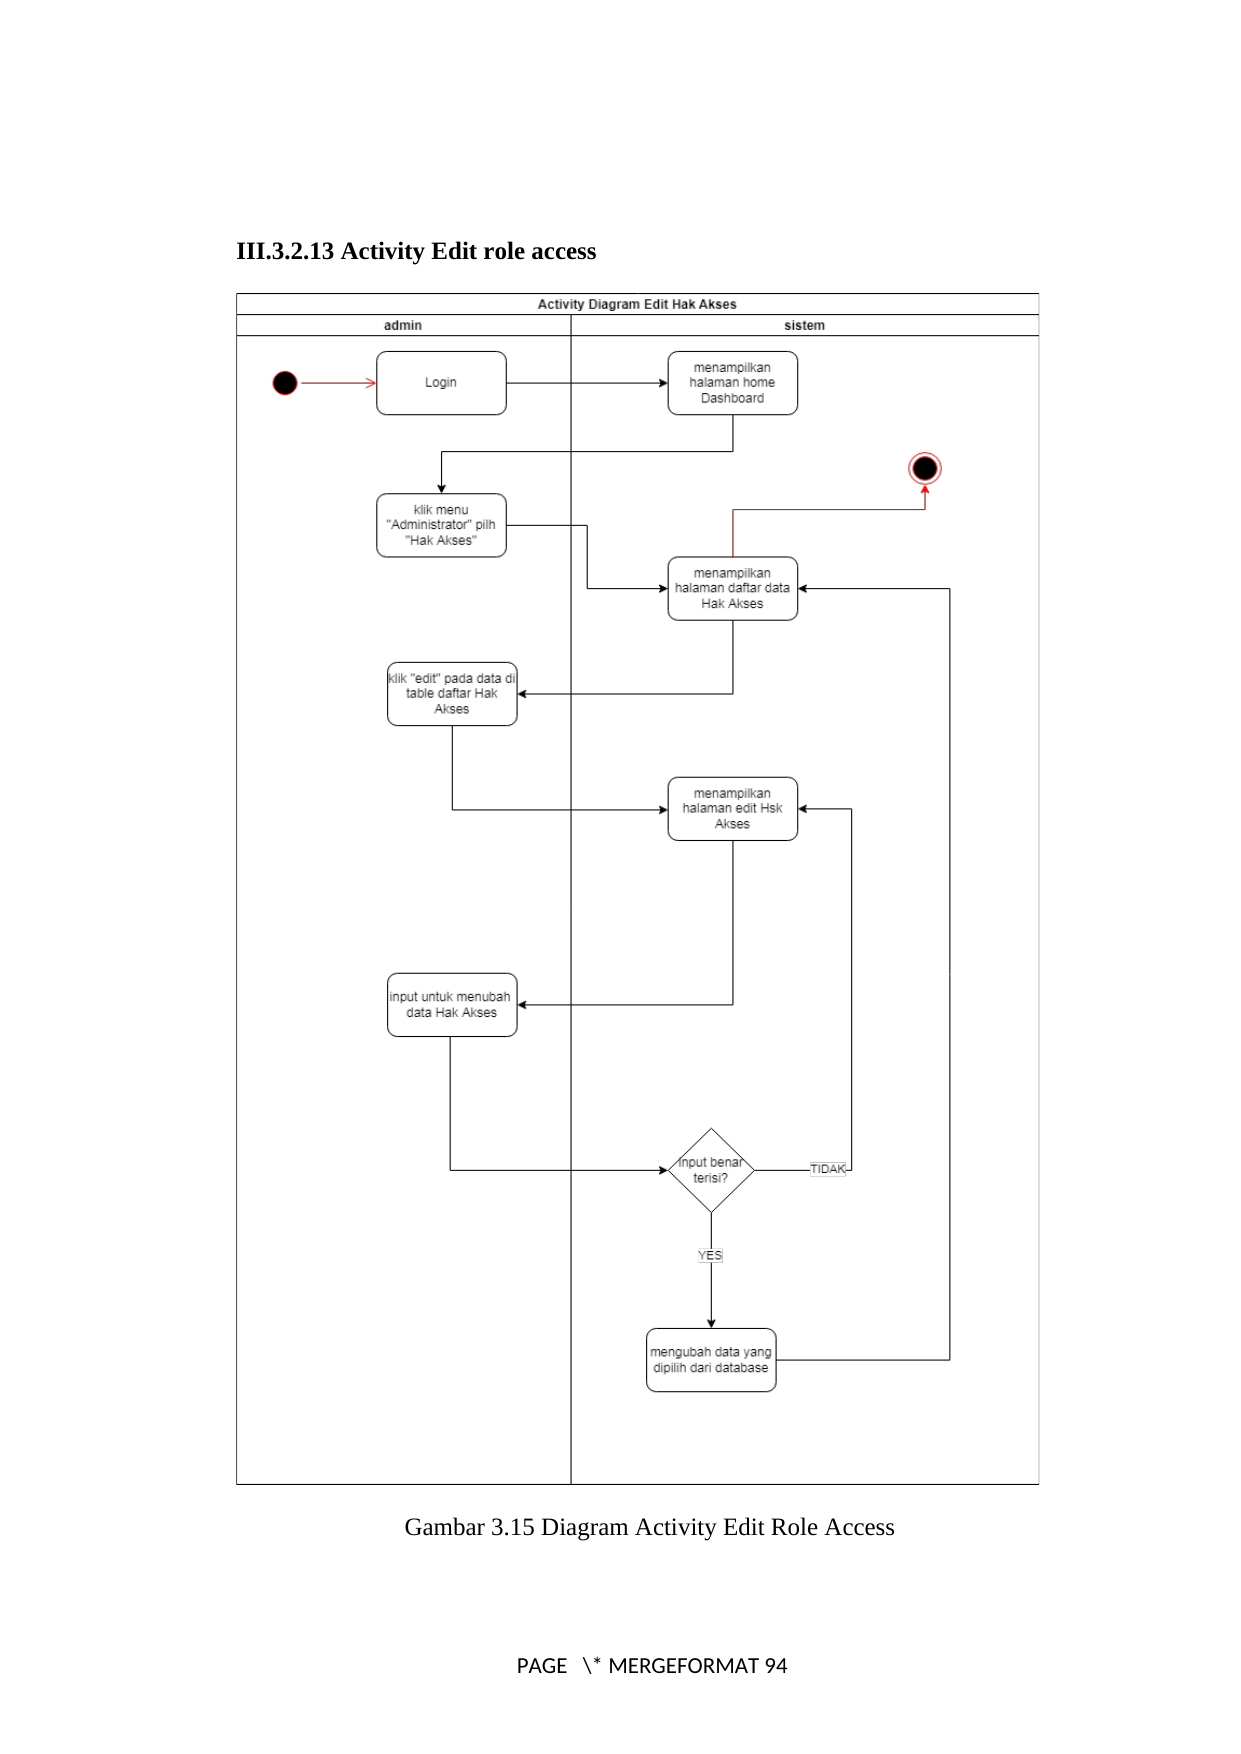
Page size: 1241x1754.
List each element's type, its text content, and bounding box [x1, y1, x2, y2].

text Gambar 3.15 Diagram Activity Edit Role Access [236, 1512, 1063, 1541]
picture [236, 293, 1040, 1485]
subtitle Activity Edit role access [236, 236, 1063, 265]
